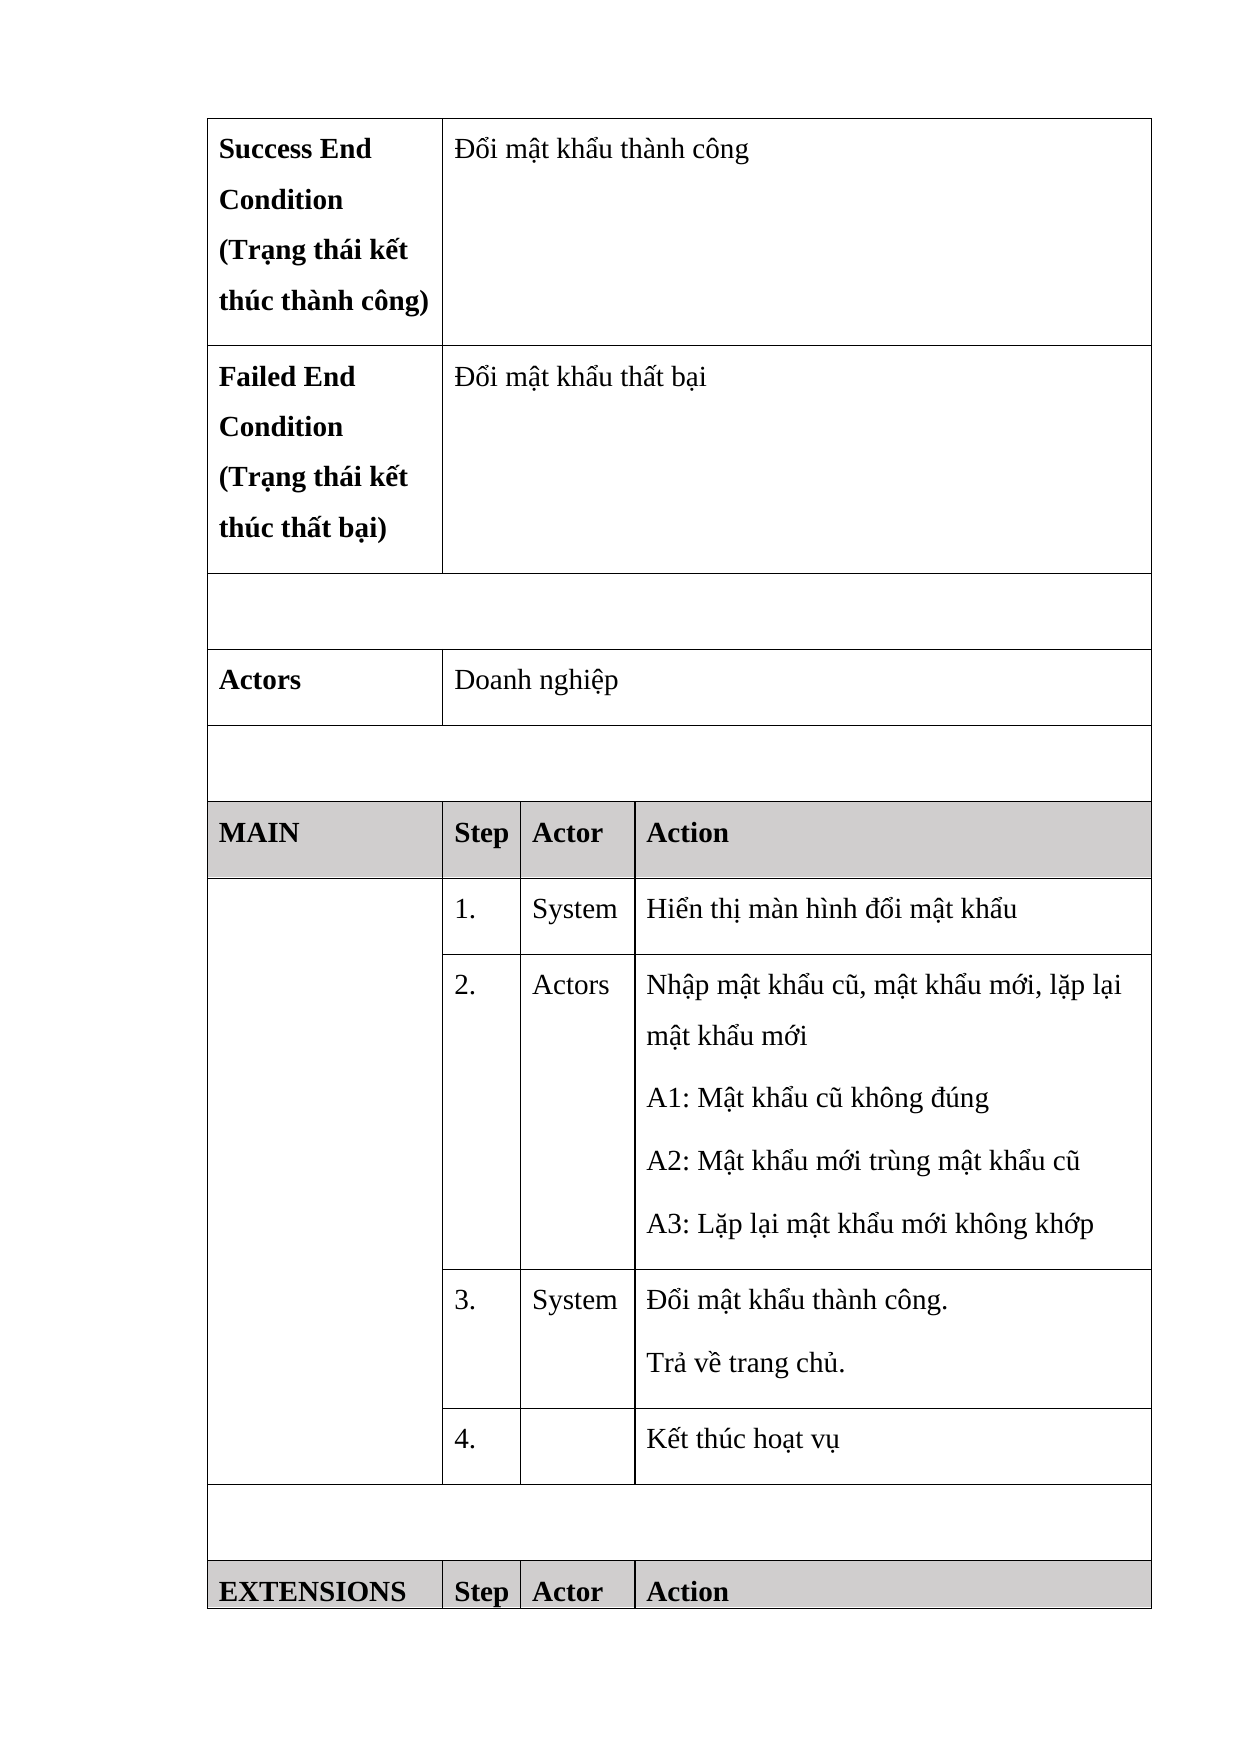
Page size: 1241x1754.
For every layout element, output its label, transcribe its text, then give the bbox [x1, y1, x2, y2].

table_cell [521, 1409, 634, 1484]
table_cell Kết thúc hoạt vụ [636, 1409, 1151, 1484]
table_cell [208, 1485, 1151, 1560]
table_cell Đổi mật khẩu thành công. Trả về trang chủ. [636, 1270, 1151, 1408]
table_cell Action [636, 802, 1151, 877]
table_cell Doanh nghiệp [443, 650, 1151, 725]
table_cell Actor [521, 1561, 634, 1607]
table_cell [208, 574, 1151, 649]
table_cell Step [443, 1561, 520, 1607]
table_cell System [521, 1270, 634, 1408]
table_cell Failed End Condition (Trạng thái kết thúc thất bại) [208, 346, 442, 572]
table_cell Success End Condition (Trạng thái kết thúc thành công) [208, 119, 442, 345]
table_cell Đổi mật khẩu thất bại [443, 346, 1151, 572]
table_cell EXTENSIONS [208, 1561, 442, 1607]
table_cell 3. [443, 1270, 520, 1408]
table_cell Action [636, 1561, 1151, 1607]
table_cell [208, 879, 442, 1484]
table_cell MAIN [208, 802, 442, 877]
table_cell System [521, 879, 634, 954]
table_cell Actors [521, 955, 634, 1269]
table_cell 2. [443, 955, 520, 1269]
table_cell [208, 726, 1151, 801]
table_cell Step [443, 802, 520, 877]
table_cell Nhập mật khẩu cũ, mật khẩu mới, lặp lại mật khẩu mới A1: Mật khẩu cũ không đúng A2: Mật khẩu mới trùng mật khẩu cũ A3: Lặp lại mật khẩu mới không khớp [636, 955, 1151, 1269]
table_cell Actor [521, 802, 634, 877]
table_cell Đổi mật khẩu thành công [443, 119, 1151, 345]
table_cell Actors [208, 650, 442, 725]
table_cell 4. [443, 1409, 520, 1484]
table_cell 1. [443, 879, 520, 954]
table_cell Hiển thị màn hình đổi mật khẩu [636, 879, 1151, 954]
